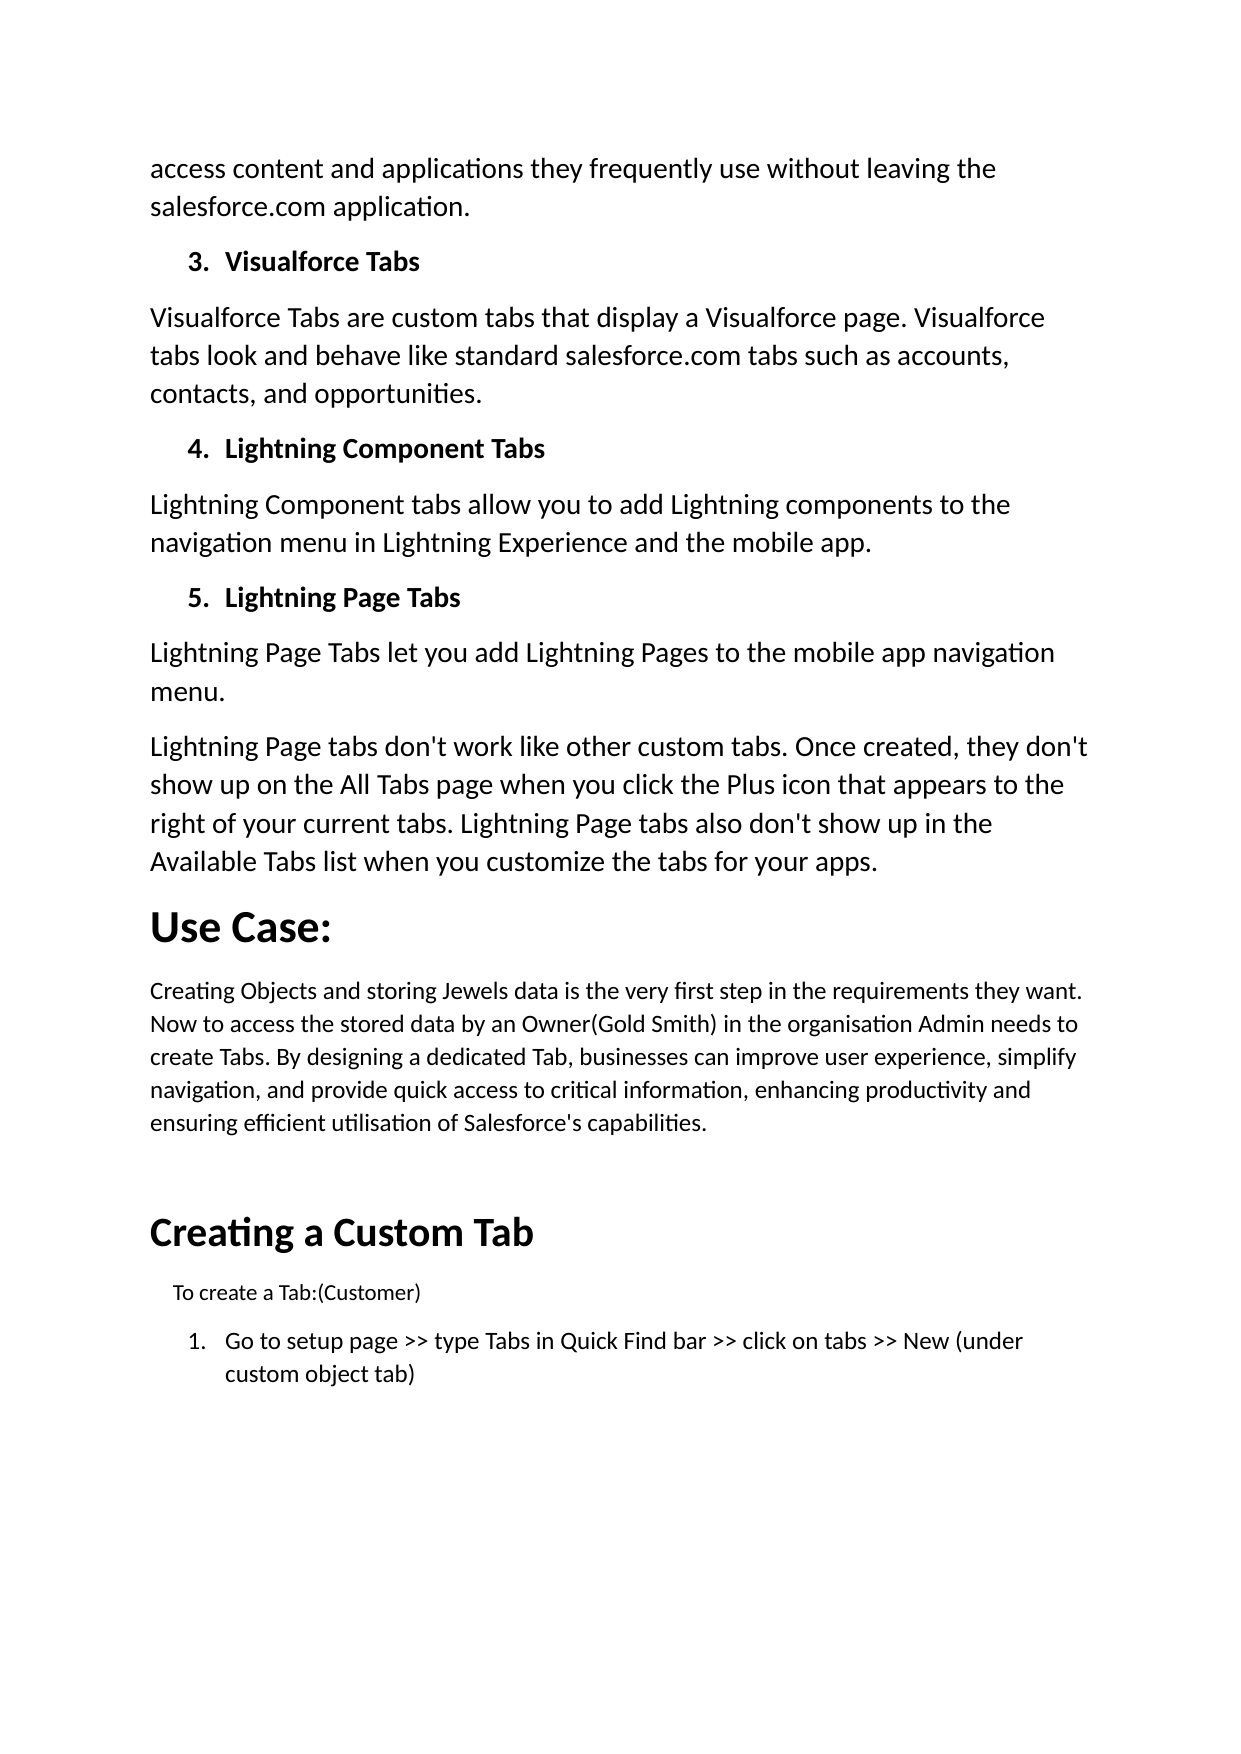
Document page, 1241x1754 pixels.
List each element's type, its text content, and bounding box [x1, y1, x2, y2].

text Use Case: [150, 898, 1090, 954]
list Visualforce Tabs [187, 243, 1090, 279]
text Visualforce Tabs are custom tabs that display a Visualforce page. Visualforce tabs look and behave like standard salesforce.com tabs such as accounts, contacts, and opportunities. [150, 299, 1090, 411]
text Creating Objects and storing Jewels data is the very first step in the requirements they want. Now to access the stored data by an Owner(Gold Smith) in the organisation Admin needs to create Tabs. By designing a dedicated Tab, businesses can improve user experience, simplify navigation, and provide quick access to critical information, enhancing productivity and ensuring efficient utilisation of Salesforce's capabilities. [150, 975, 1090, 1137]
list Go to setup page >> type Tabs in Quick Find bar >> click on tabs >> New (under custom object tab) [187, 1325, 1090, 1388]
list Lightning Component Tabs [187, 431, 1090, 466]
text To create a Tab:(Customer) [150, 1278, 1090, 1306]
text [150, 150, 1090, 224]
text Lightning Page tabs don't work like other custom tabs. Once created, they don't show up on the All Tabs page when you click the Plus icon that appears to the right of your current tabs. Lightning Page tabs also don't show up in the Available Tabs list when you customize the tabs for your apps. [150, 728, 1090, 879]
list Lightning Page Tabs [187, 579, 1090, 615]
text Lightning Component tabs allow you to add Lightning components to the navigation menu in Lightning Experience and the mobile app. [150, 486, 1090, 560]
text Lightning Page Tabs let you add Lightning Pages to the mobile app navigation menu. [150, 634, 1090, 708]
text Creating a Custom Tab [150, 1206, 1090, 1257]
